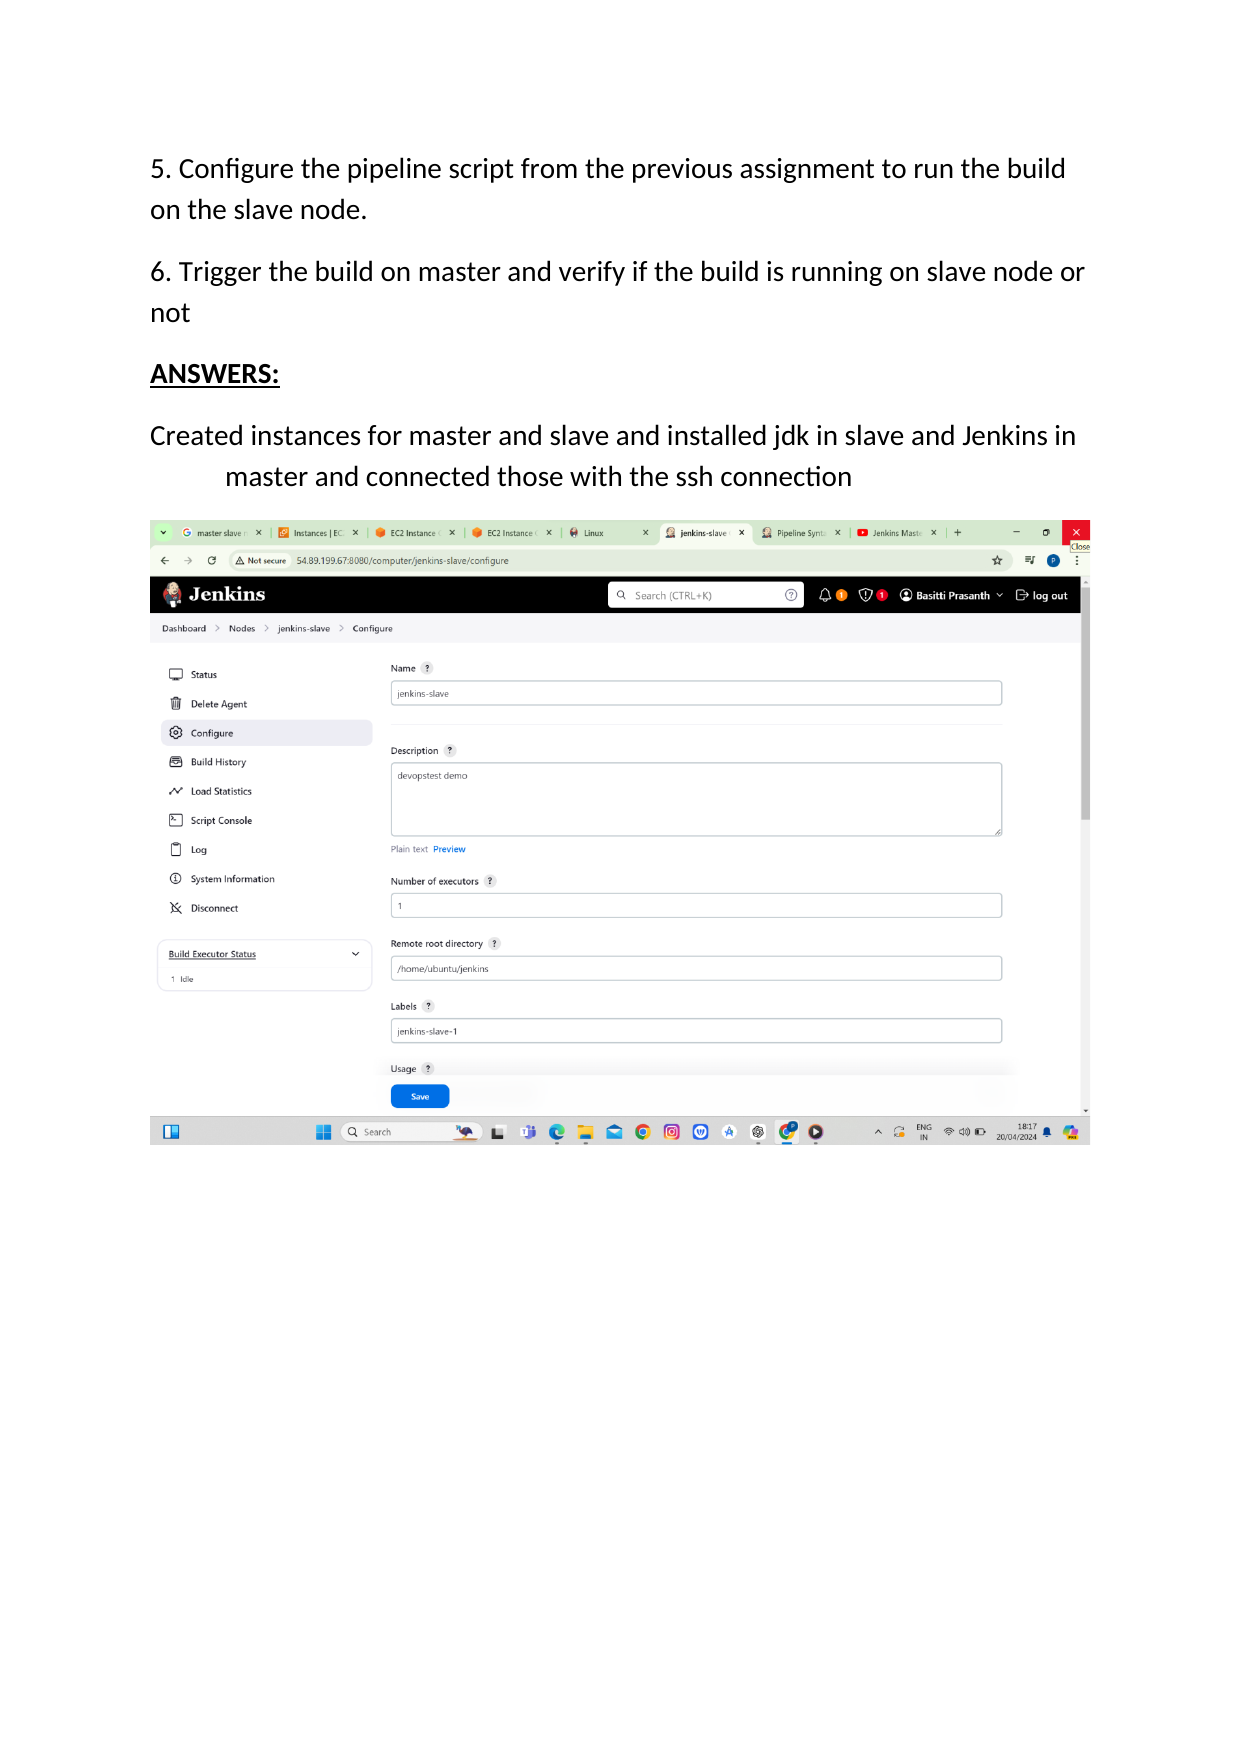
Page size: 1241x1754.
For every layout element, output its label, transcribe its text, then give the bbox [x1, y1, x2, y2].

text Created instances for master and slave and installed jdk in slave and Jenkins in master and connected those with the ssh connection [150, 417, 1090, 494]
text 5. Configure the pipeline script from the previous assignment to run the build on the slave node. [150, 150, 1090, 227]
text 6. Trigger the build on master and verify if the build is running on slave node or not [150, 253, 1090, 329]
picture [150, 520, 1091, 1145]
text ANSWERS: [150, 355, 1090, 391]
